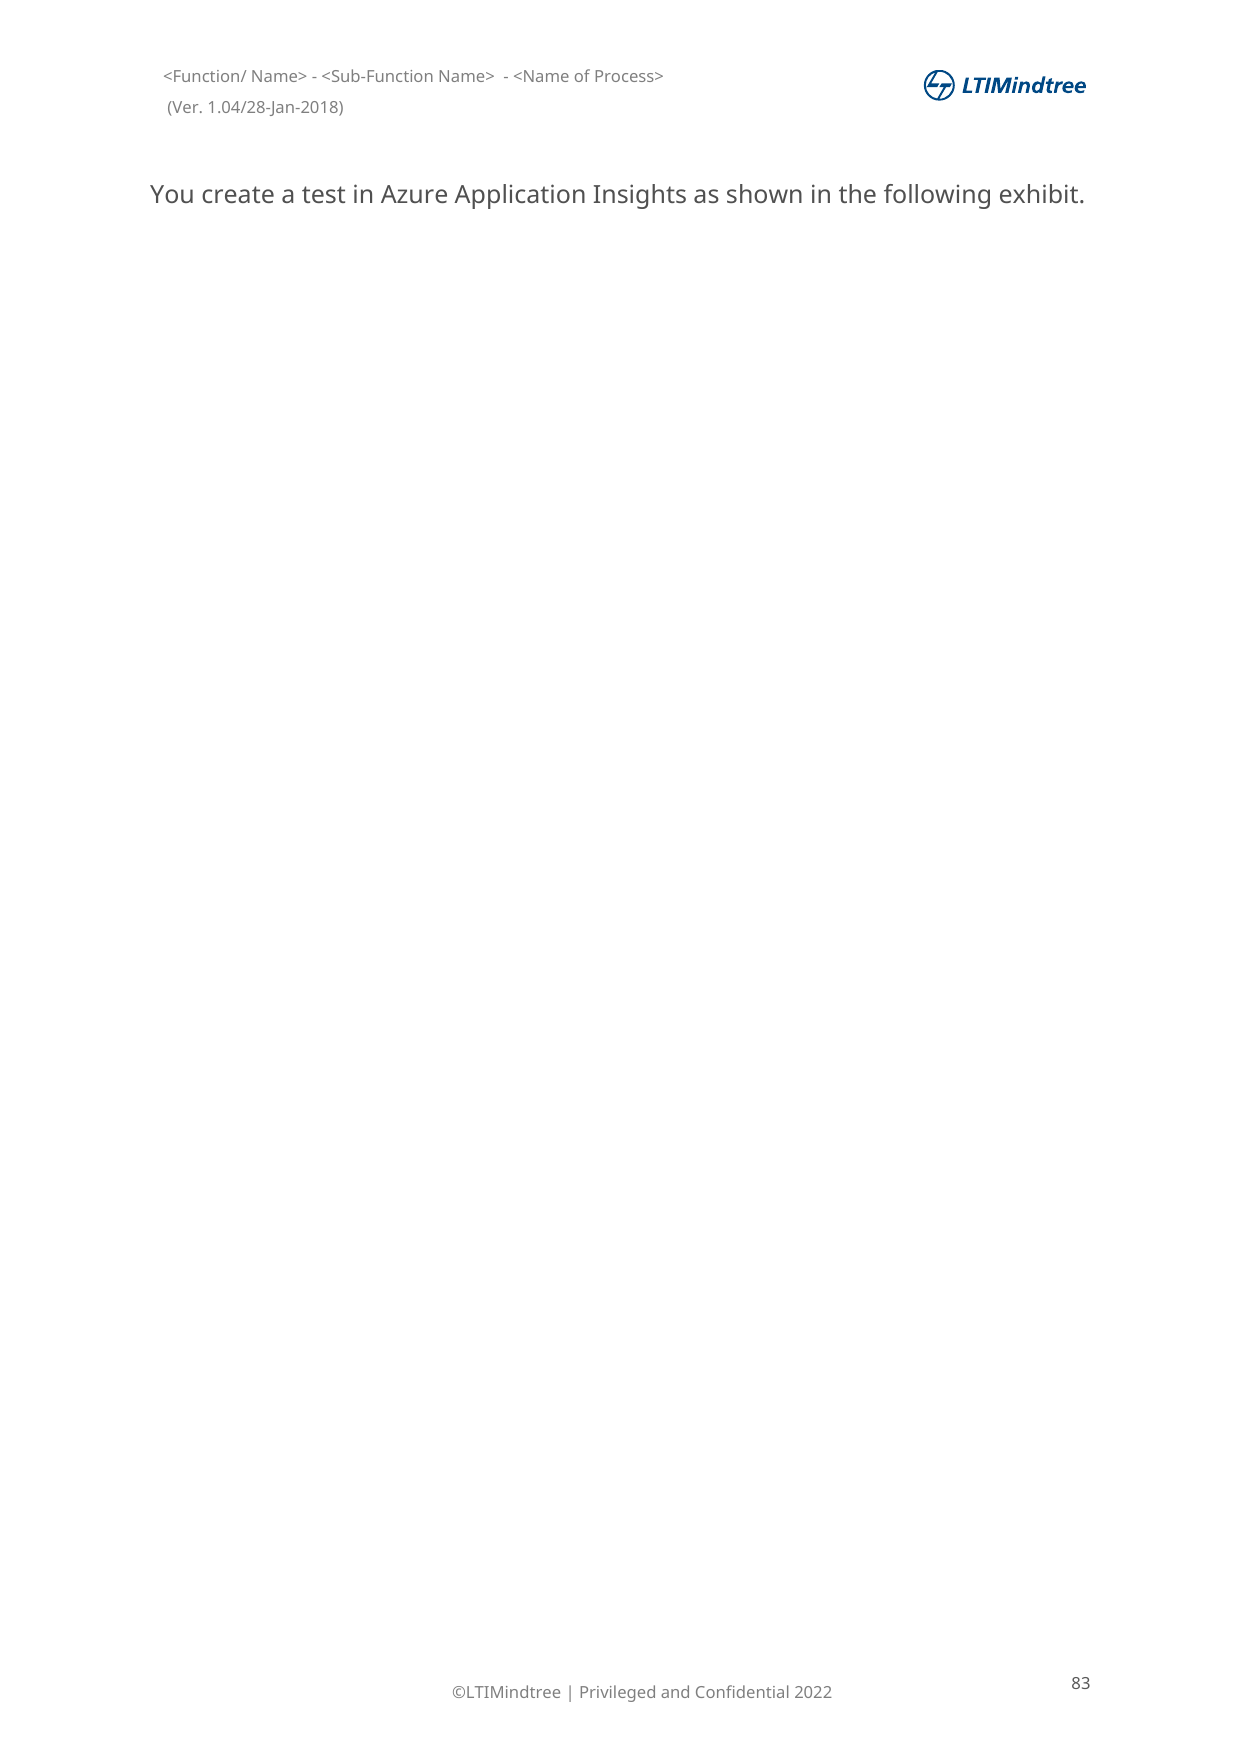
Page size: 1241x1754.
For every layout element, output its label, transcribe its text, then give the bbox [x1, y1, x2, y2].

text HOTSPOT - You have an application named App1 that has a custom domain of app.contoso.com. You create a test in Azure Application Insights as shown in the following exhibit. Use the drop-down menus to select the answer choice that completes each statement based on the information presented in the graphic. NOTE: Each correct selection is worth one point. Hot Area: [150, 177, 1090, 211]
